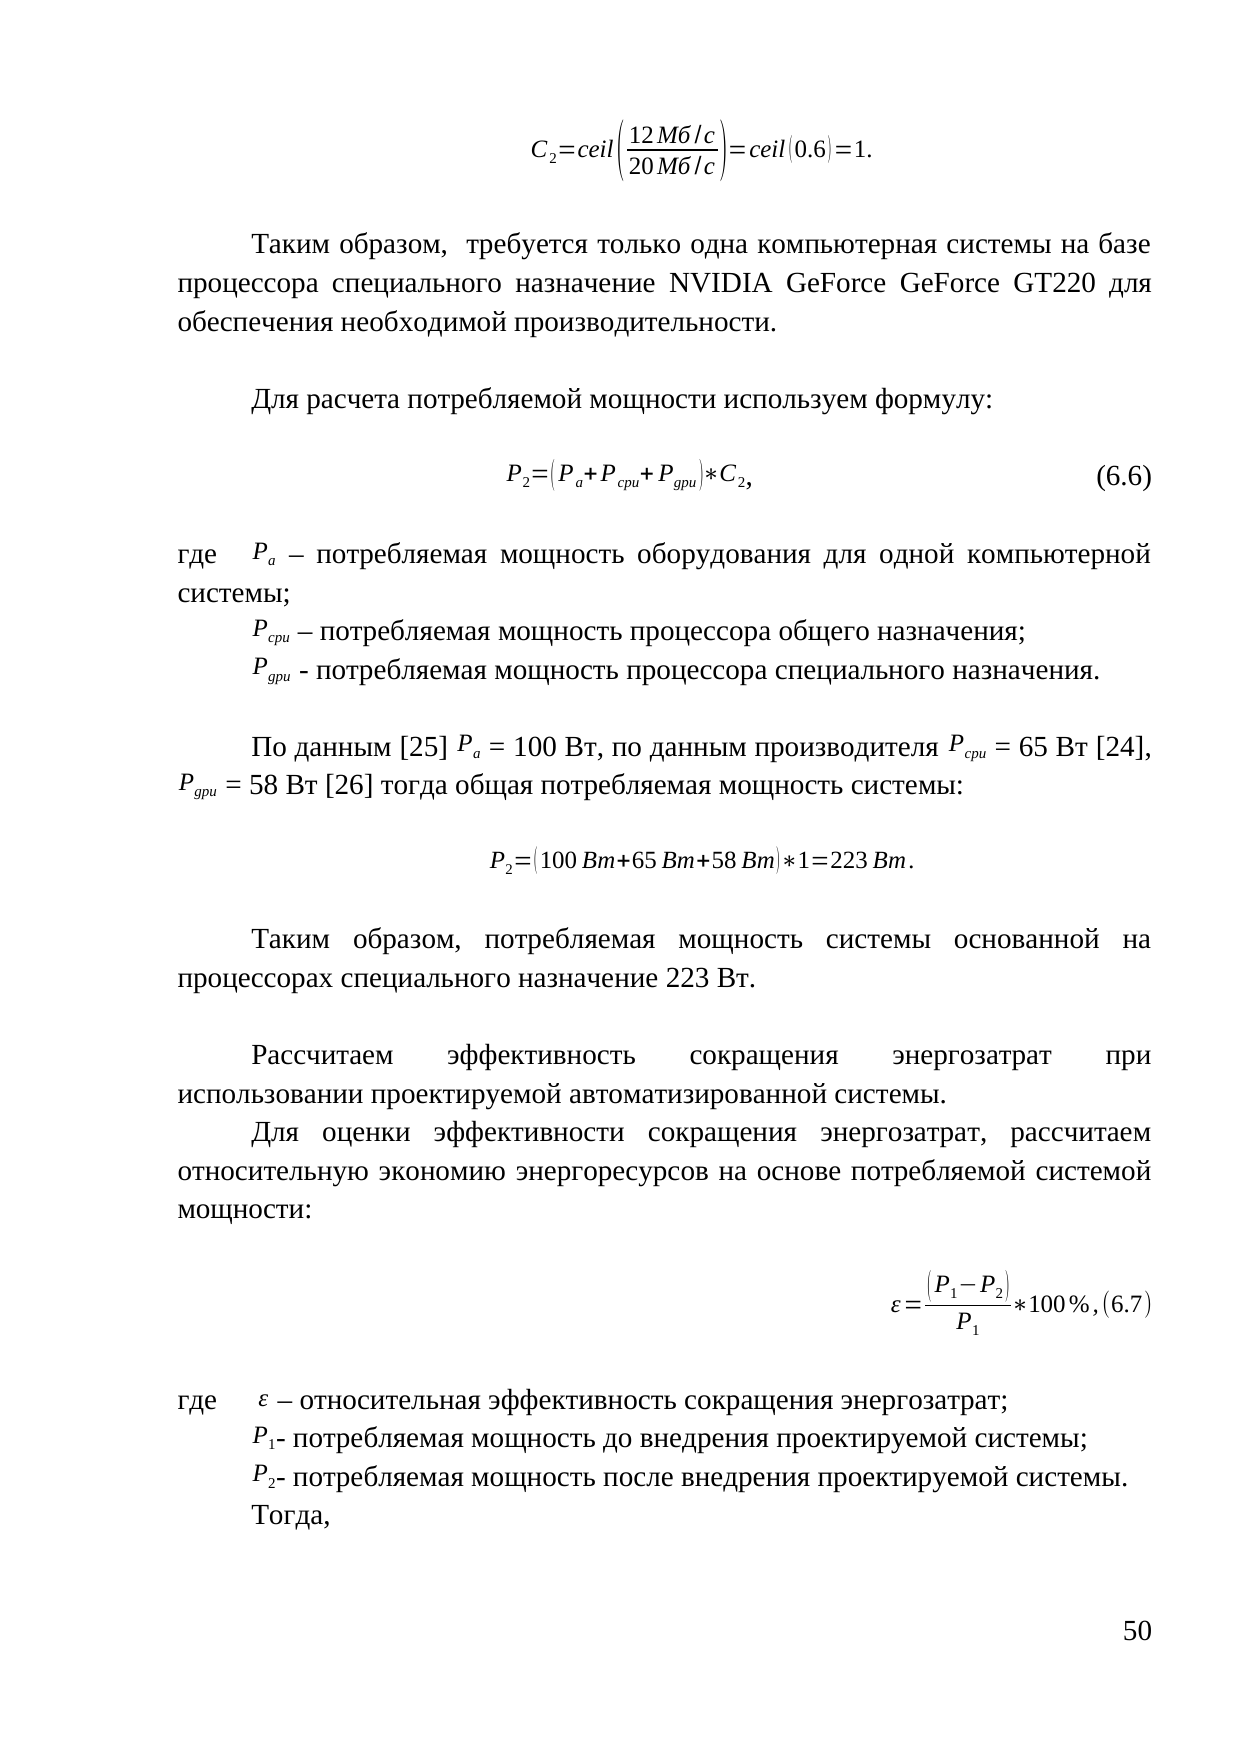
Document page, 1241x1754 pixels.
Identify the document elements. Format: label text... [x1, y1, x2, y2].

text Для оценки эффективности сокращения энергозатрат, рассчитаем относительную экономию энергоресурсов на основе потребляемой системой мощности: [177, 1114, 1152, 1225]
text – потребляемая мощность процессора общего назначения; [177, 613, 1152, 647]
text где – потребляемая мощность оборудования для одной компьютерной системы; [177, 536, 1152, 608]
text Рассчитаем эффективность сокращения энергозатрат при использовании проектируемой автоматизированной системы. [177, 1037, 1152, 1109]
text - потребляемая мощность процессора специального назначения. [177, 652, 1152, 685]
text По данным = 100 Вт, по данным производителя = 65 Вт, = 58 Вт тогда общая потребляемая мощность системы: [177, 729, 1152, 801]
text - потребляемая мощность до внедрения проектируемой системы; [177, 1420, 1152, 1454]
text , (6.6) [177, 458, 1152, 493]
text Для расчета потребляемой мощности используем формулу: [177, 381, 1152, 414]
text Тогда, [177, 1497, 1152, 1531]
text Таким образом, потребляемая мощность системы основанной на процессорах специального назначение 223 Вт. [177, 922, 1152, 994]
text где – относительная эффективность сокращения энергозатрат; [177, 1382, 1152, 1415]
text - потребляемая мощность после внедрения проектируемой системы. [177, 1459, 1152, 1492]
text Таким образом, требуется только одна компьютерная системы на базе процессора специального назначение NVIDIA GeForce GeForce GT220 для обеспечения необходимой производительности. [177, 227, 1152, 337]
